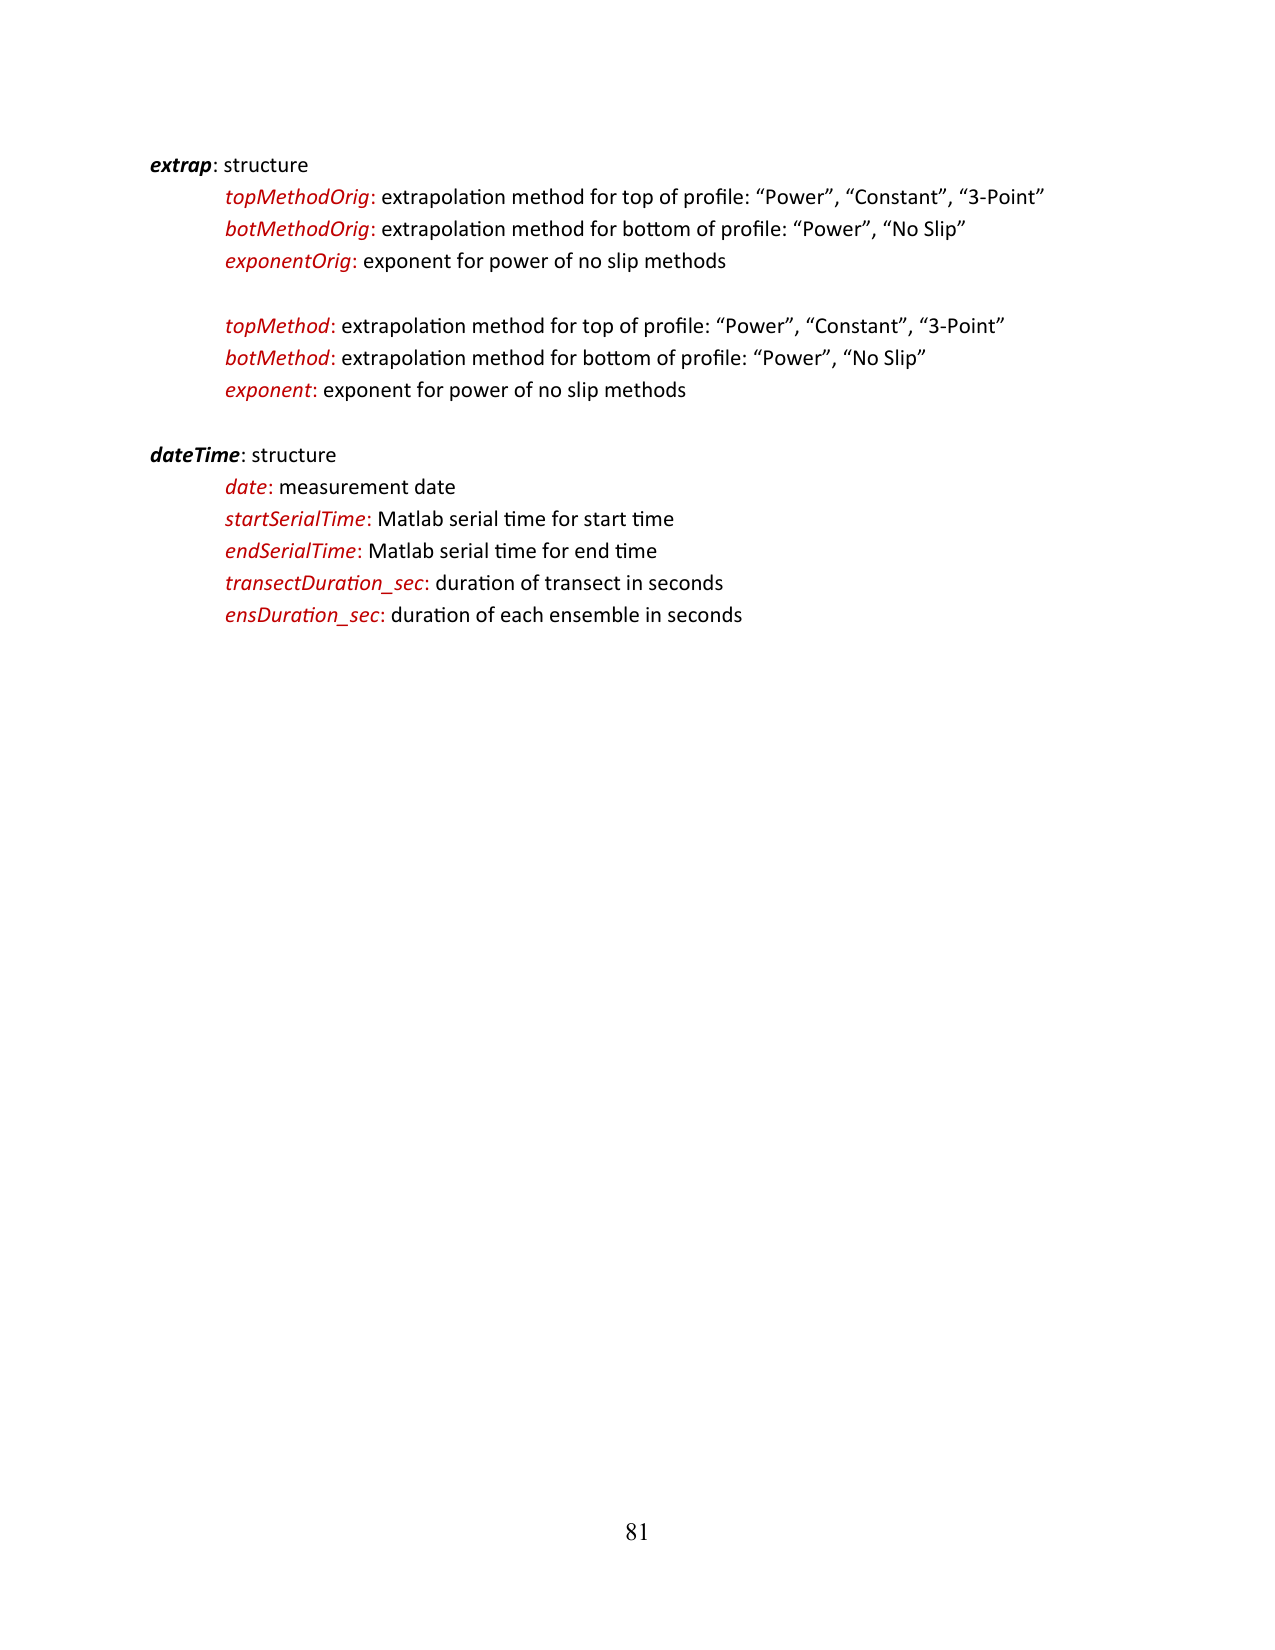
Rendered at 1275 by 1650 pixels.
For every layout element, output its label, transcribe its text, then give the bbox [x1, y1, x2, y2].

text topMethodOrig: extrapolation method for top of profile: “Power”, “Constant”, “3-Point” [225, 182, 1125, 210]
text startSerialTime: Matlab serial time for start time [225, 504, 1125, 532]
text endSerialTime: Matlab serial time for end time [225, 536, 1125, 564]
text extrap: structure [150, 150, 1125, 178]
text ensDuration_sec: duration of each ensemble in seconds [225, 601, 1125, 629]
text topMethod: extrapolation method for top of profile: “Power”, “Constant”, “3-Point” [225, 311, 1125, 339]
text exponentOrig: exponent for power of no slip methods [225, 247, 1125, 274]
text botMethodOrig: extrapolation method for bottom of profile: “Power”, “No Slip” [225, 214, 1125, 242]
text transectDuration_sec: duration of transect in seconds [225, 568, 1125, 596]
text exponent: exponent for power of no slip methods [225, 375, 1125, 403]
text date: measurement date [225, 472, 1125, 500]
text dateTime: structure [150, 440, 1125, 468]
text botMethod: extrapolation method for bottom of profile: “Power”, “No Slip” [225, 343, 1125, 371]
